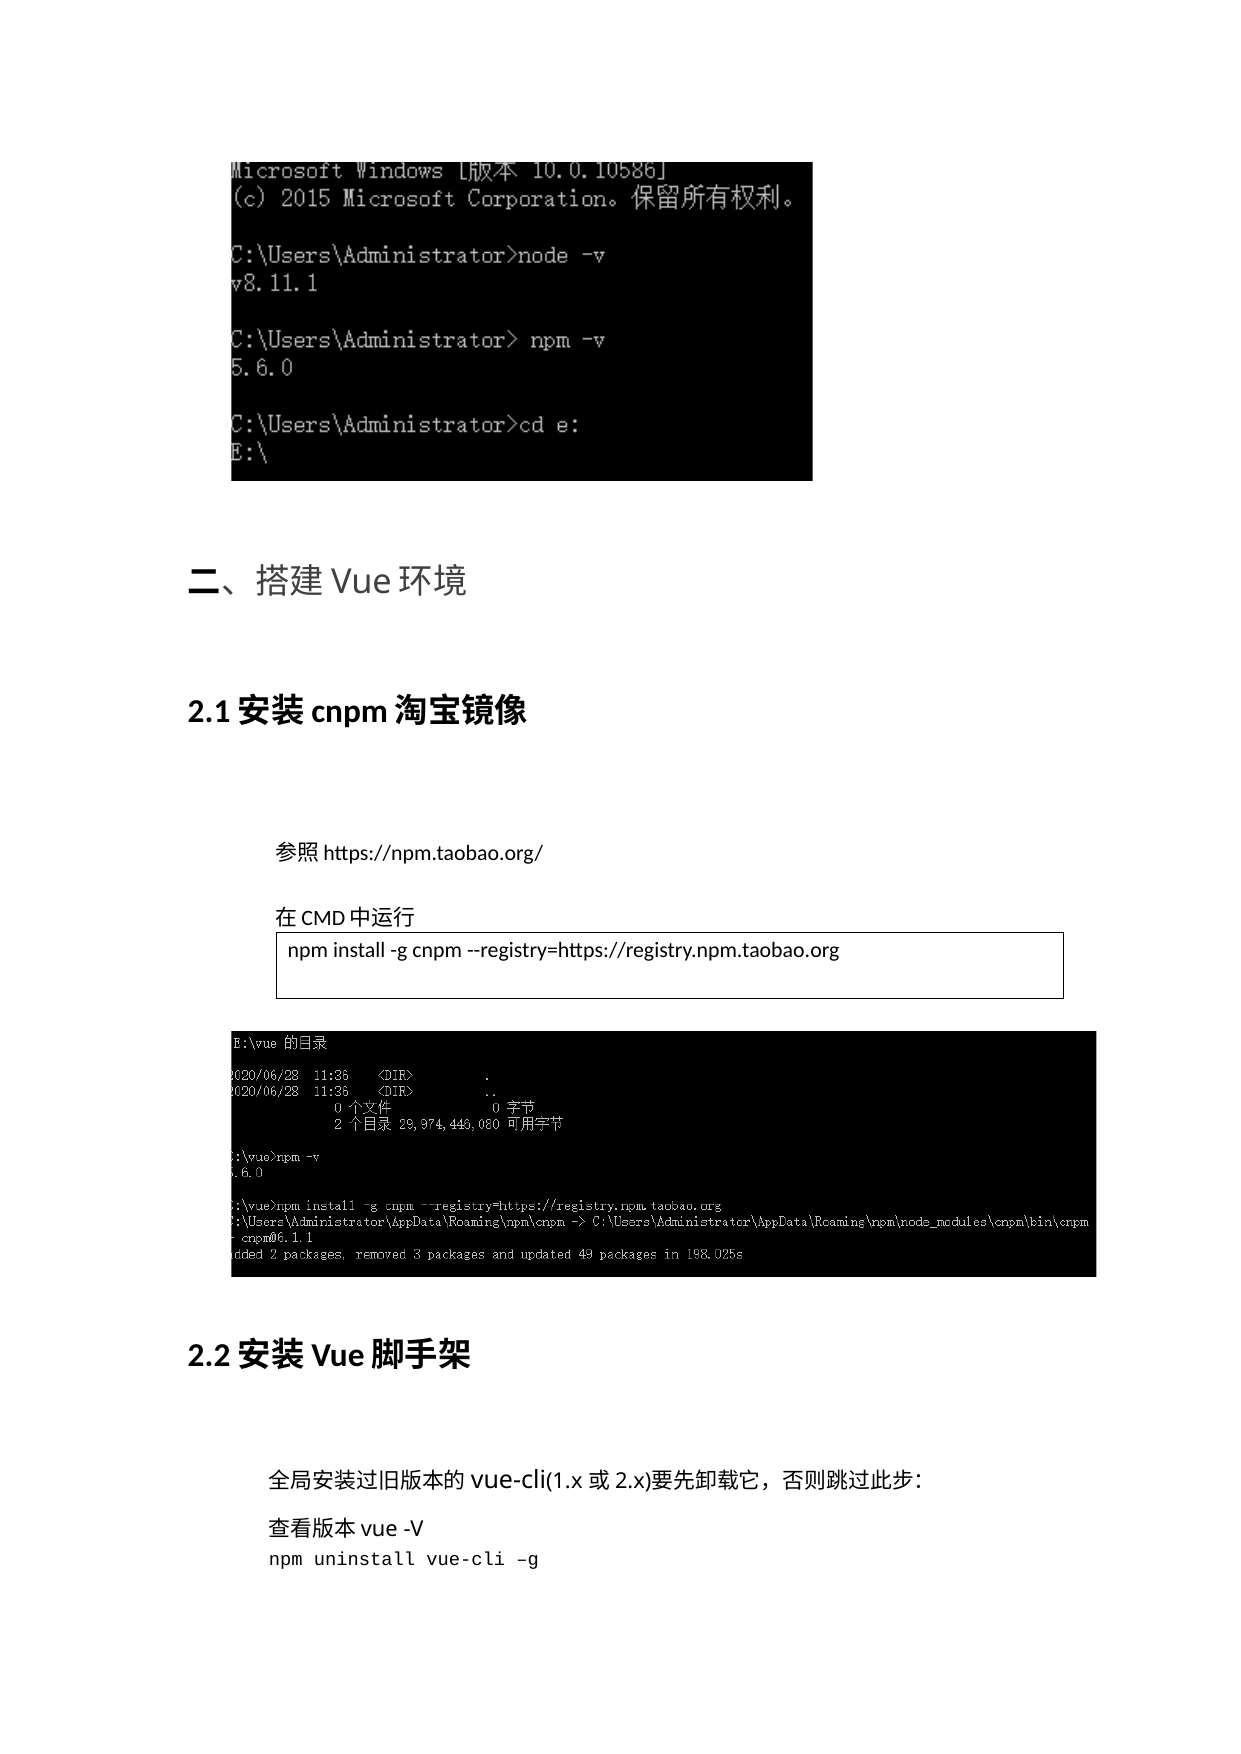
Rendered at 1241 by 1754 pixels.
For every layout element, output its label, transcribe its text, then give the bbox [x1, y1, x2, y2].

list npm uninstall vue-cli –g [269, 1544, 1053, 1576]
list 参照https://npm.taobao.org/ [231, 835, 1053, 867]
list 全局安装过旧版本的 vue-cli(1.x 或 2.x)要先卸载它，否则跳过此步： [269, 1446, 1053, 1511]
list 在CMD中运行 [231, 900, 1053, 932]
picture [231, 162, 813, 481]
list 查看版本vue -V [269, 1511, 1053, 1544]
picture [231, 1031, 1097, 1277]
subtitle 二、搭建Vue环境 [187, 547, 1053, 612]
subtitle 2.2 安装Vue脚手架 [187, 1319, 1053, 1384]
table_header npm install -g cnpm --registry=https://registry.npm.taobao.org [277, 933, 1063, 998]
subtitle 2.1 安装cnpm淘宝镜像 [187, 675, 1053, 740]
